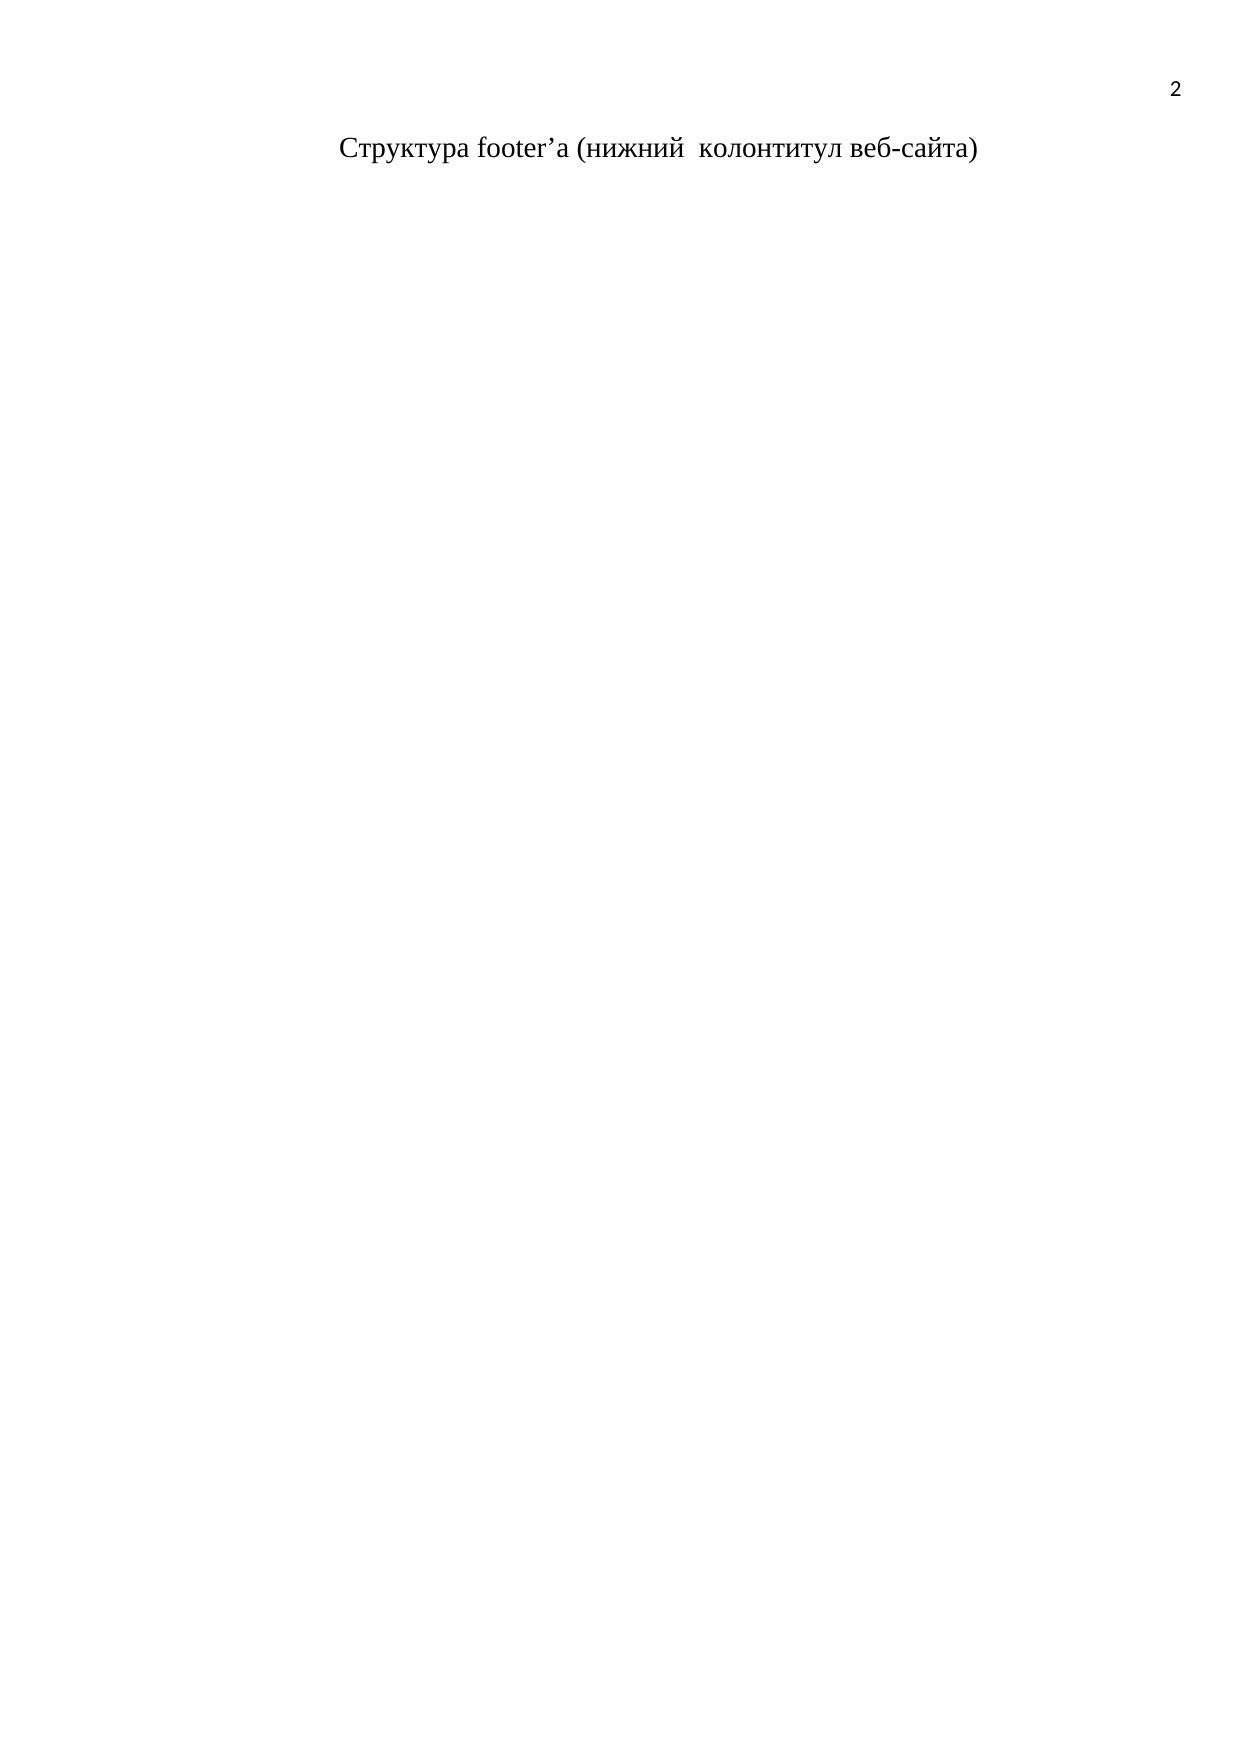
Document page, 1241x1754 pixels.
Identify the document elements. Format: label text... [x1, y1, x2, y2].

text Структура footer’а (нижний колонтитул веб-сайта) [136, 130, 1181, 163]
